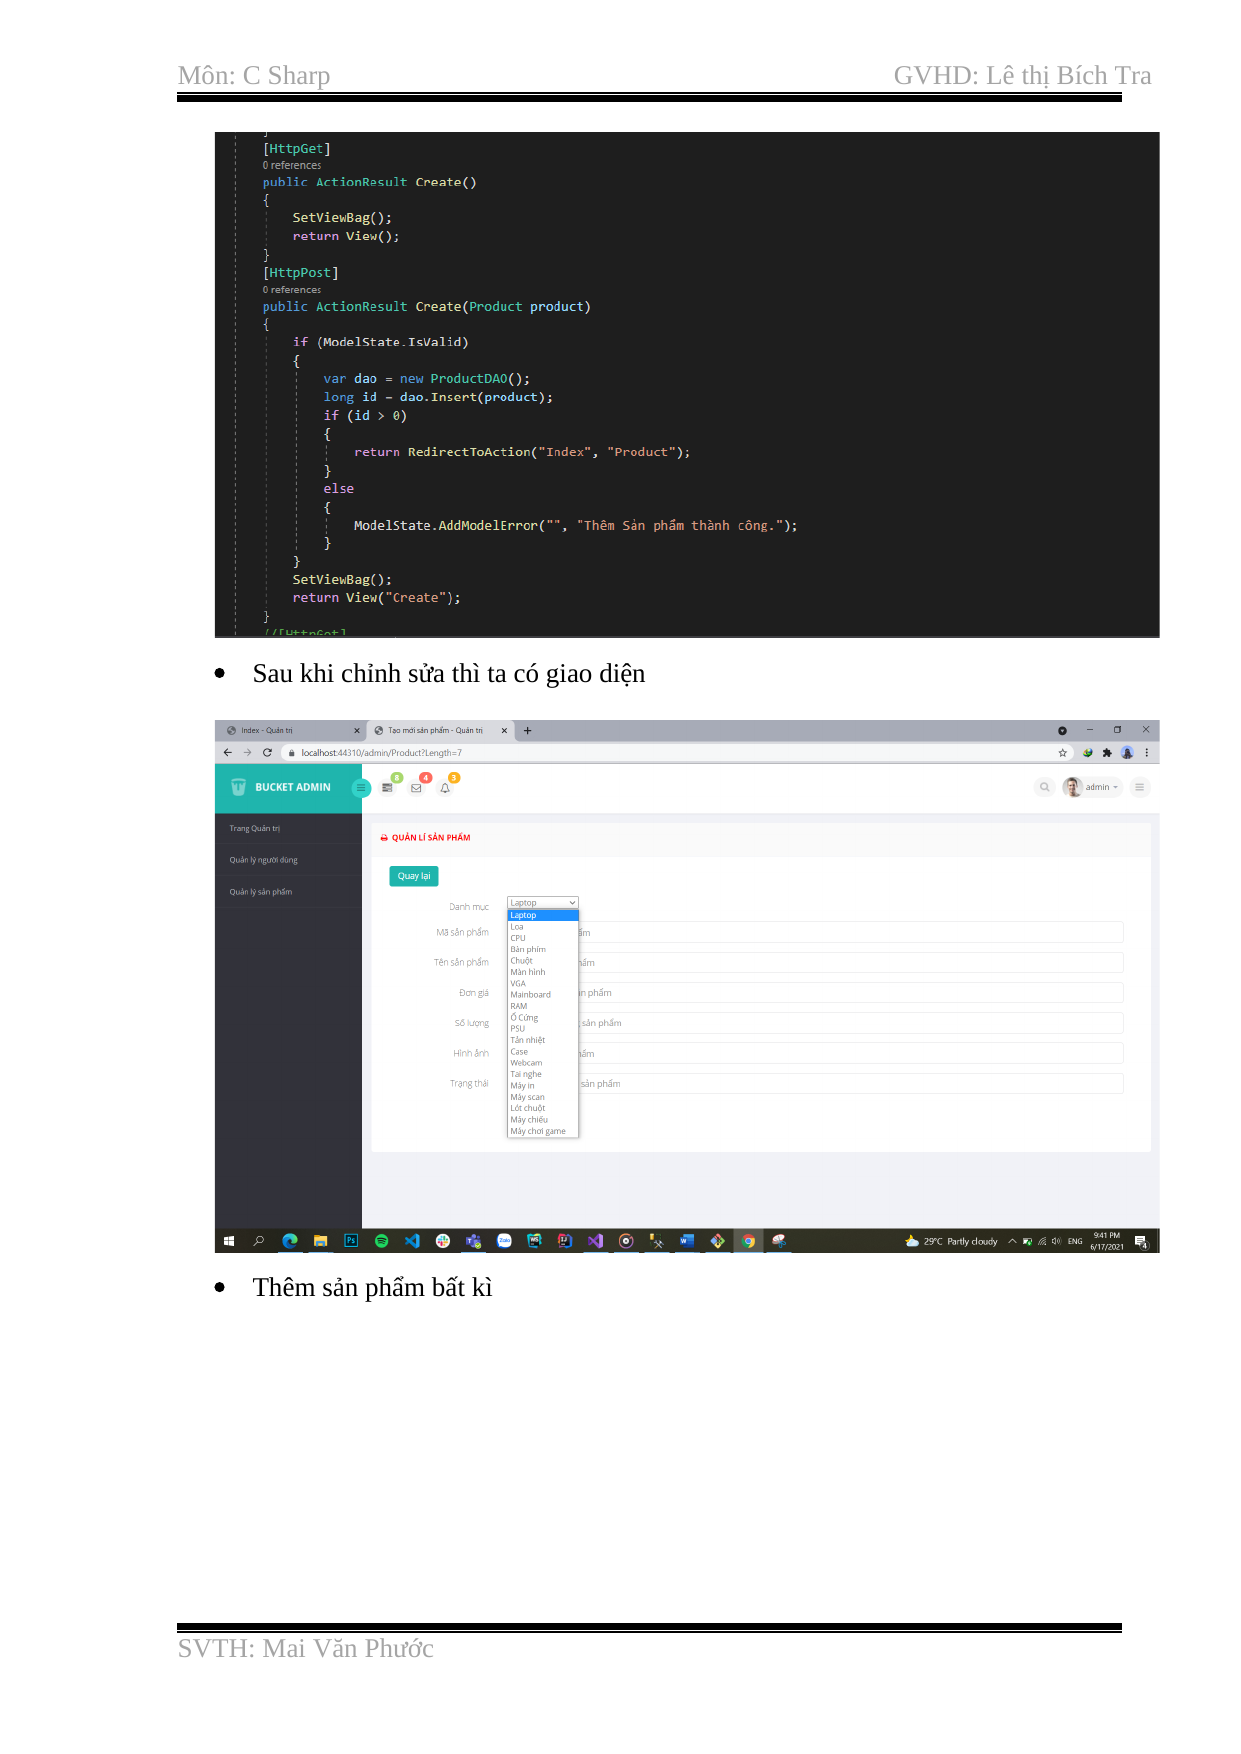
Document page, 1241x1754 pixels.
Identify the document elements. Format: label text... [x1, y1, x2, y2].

list Sau khi chỉnh sửa thì ta có giao diện [215, 657, 1122, 688]
picture [214, 132, 1160, 638]
picture [214, 720, 1160, 1253]
list Thêm sản phẩm bất kì [215, 1271, 1122, 1302]
